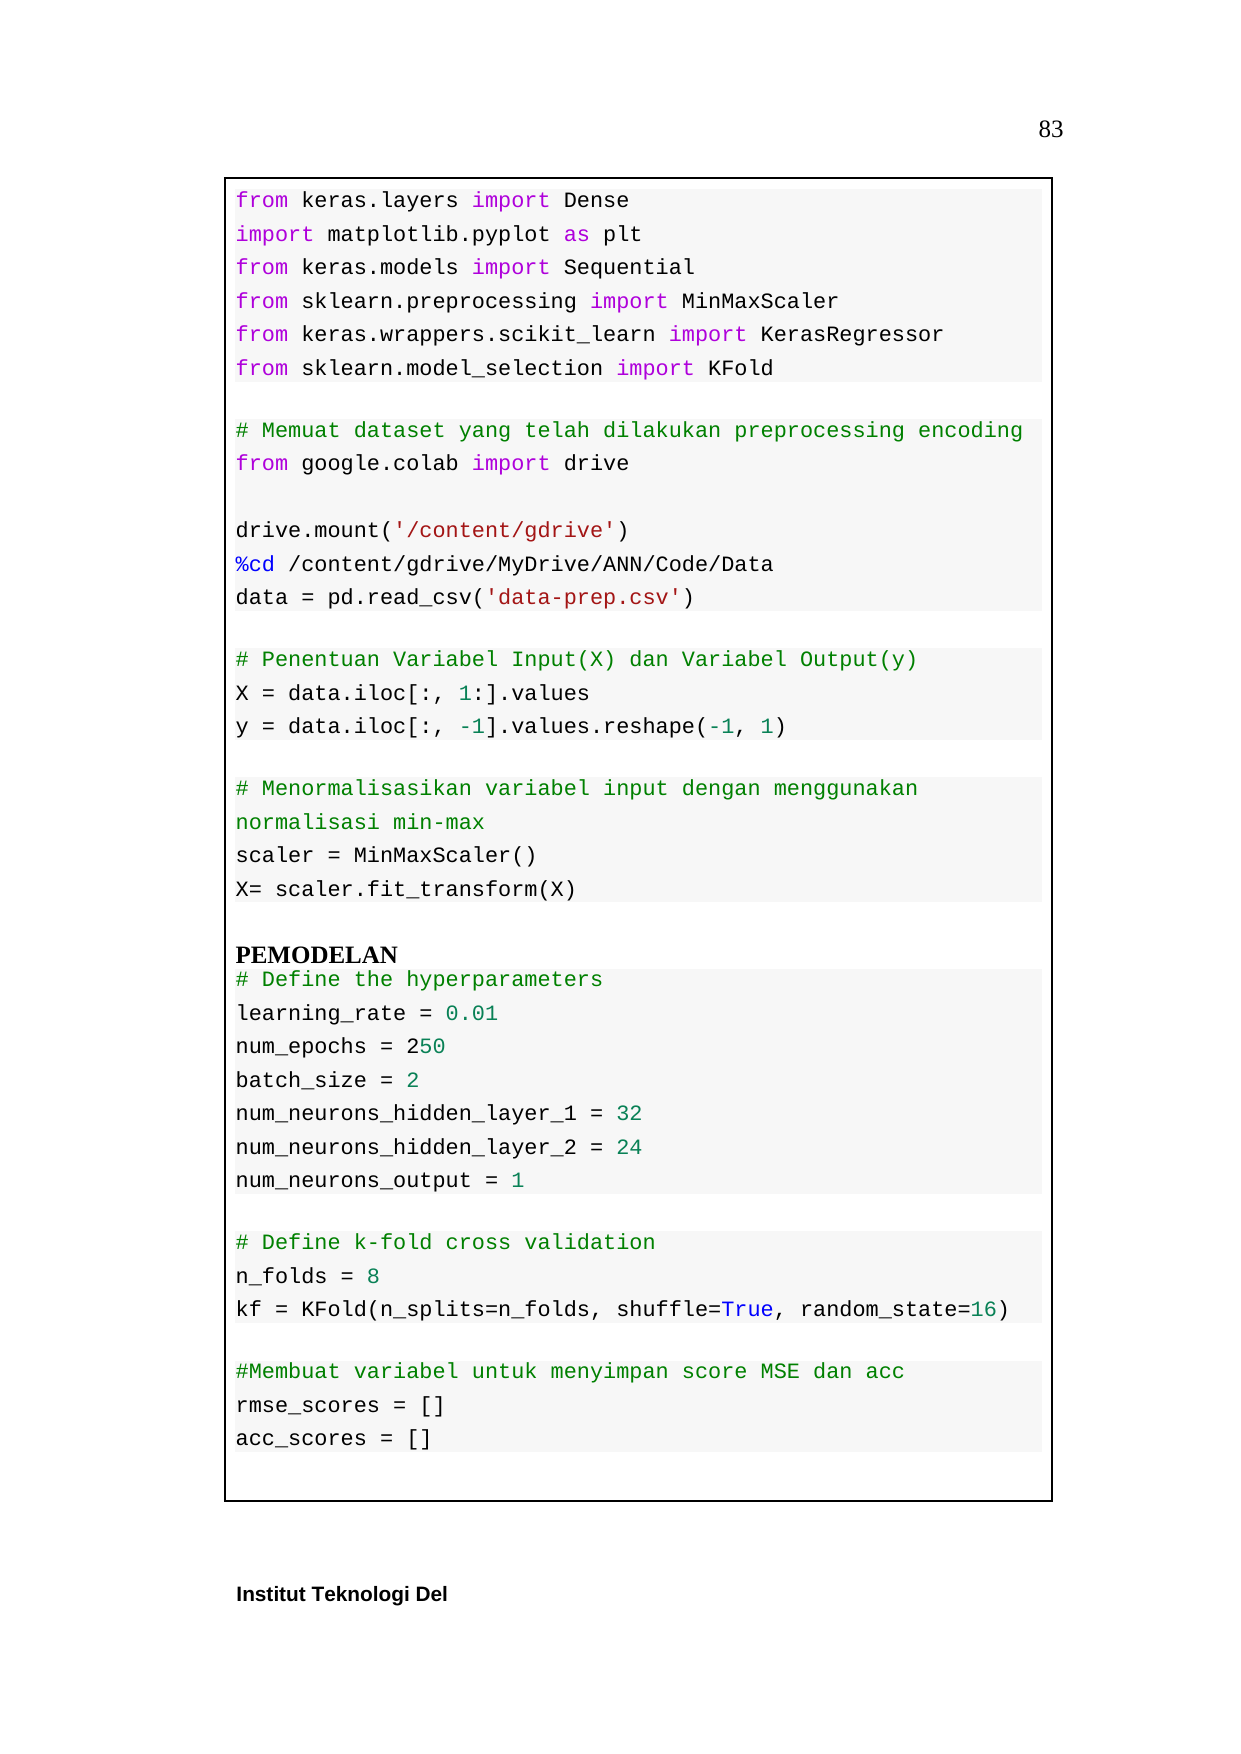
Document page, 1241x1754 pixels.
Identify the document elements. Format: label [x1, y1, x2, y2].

table_header [226, 179, 1051, 1500]
